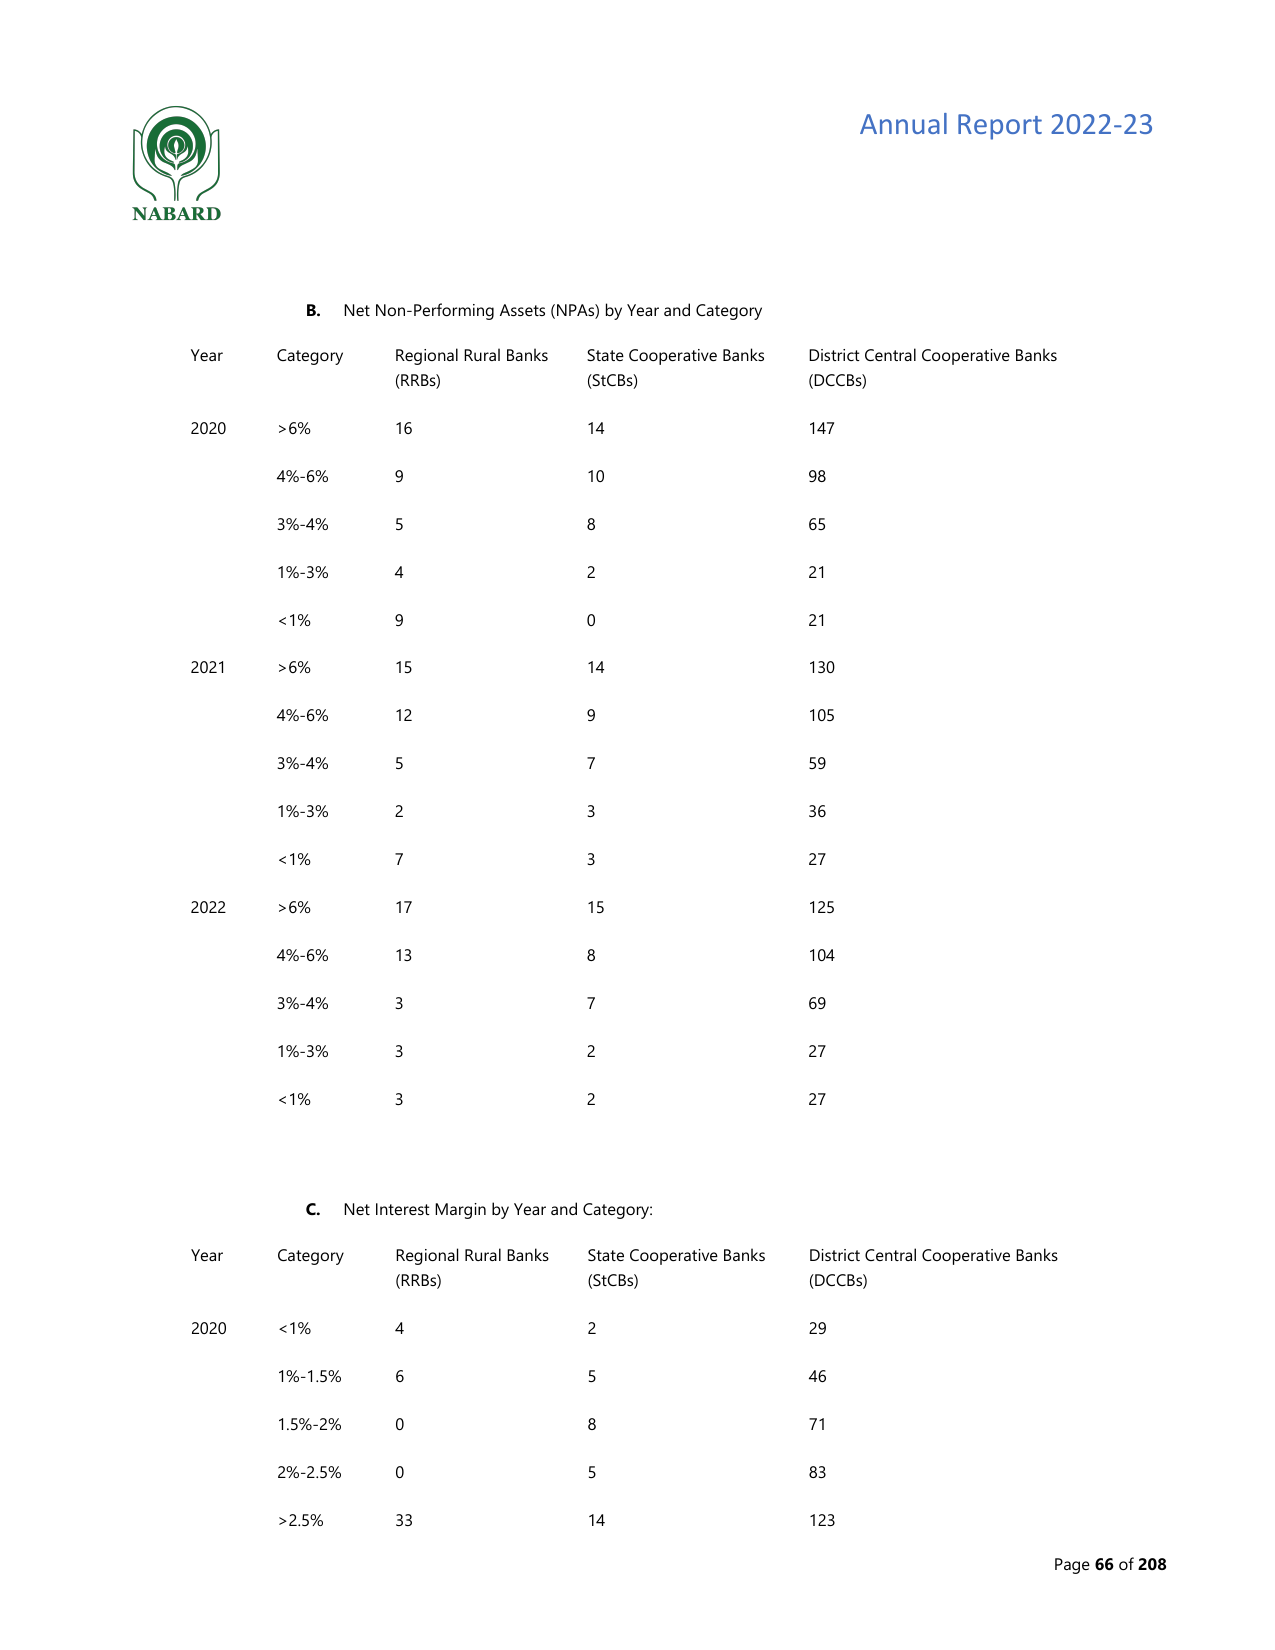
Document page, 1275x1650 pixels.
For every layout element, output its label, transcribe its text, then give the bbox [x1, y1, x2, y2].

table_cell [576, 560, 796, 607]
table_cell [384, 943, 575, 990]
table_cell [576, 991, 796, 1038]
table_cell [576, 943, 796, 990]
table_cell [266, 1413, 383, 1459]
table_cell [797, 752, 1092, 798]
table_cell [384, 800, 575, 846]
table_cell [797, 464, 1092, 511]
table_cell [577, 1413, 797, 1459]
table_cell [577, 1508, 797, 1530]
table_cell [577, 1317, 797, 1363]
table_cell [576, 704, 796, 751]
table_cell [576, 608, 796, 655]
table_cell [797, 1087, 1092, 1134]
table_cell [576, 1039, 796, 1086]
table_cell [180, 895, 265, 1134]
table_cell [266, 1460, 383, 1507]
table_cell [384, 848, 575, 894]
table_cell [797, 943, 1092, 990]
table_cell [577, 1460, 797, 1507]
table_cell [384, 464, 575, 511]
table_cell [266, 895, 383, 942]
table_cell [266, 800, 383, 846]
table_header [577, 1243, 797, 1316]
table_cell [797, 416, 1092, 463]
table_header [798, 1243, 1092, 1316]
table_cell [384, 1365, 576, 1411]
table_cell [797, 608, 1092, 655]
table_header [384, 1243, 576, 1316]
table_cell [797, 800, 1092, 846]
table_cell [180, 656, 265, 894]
list Net Non-Performing Assets (NPAs) by Year and Category [306, 298, 1167, 321]
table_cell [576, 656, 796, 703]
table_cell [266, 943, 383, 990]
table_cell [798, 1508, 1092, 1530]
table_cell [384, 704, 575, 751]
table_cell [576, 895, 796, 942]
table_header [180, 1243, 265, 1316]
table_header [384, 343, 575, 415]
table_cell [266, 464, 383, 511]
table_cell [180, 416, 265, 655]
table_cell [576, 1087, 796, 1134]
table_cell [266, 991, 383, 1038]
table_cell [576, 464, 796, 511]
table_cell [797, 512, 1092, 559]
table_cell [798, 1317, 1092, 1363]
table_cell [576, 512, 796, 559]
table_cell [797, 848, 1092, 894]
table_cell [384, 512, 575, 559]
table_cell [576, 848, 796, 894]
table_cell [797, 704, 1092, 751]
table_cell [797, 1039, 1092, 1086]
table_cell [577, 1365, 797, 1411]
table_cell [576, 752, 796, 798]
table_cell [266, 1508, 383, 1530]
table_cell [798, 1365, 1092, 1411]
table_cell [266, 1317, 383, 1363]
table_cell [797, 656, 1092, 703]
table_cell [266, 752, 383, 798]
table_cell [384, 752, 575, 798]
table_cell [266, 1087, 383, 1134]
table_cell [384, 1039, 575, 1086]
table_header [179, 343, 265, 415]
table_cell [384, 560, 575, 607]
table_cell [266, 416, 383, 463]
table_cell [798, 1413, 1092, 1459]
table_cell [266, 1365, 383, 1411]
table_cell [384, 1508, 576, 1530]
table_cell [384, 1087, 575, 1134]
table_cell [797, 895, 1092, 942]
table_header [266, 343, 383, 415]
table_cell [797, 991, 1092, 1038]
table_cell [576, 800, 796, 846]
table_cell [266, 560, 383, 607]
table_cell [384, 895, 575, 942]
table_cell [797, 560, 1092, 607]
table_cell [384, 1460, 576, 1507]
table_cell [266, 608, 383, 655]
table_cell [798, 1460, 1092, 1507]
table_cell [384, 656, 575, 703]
picture [129, 104, 224, 222]
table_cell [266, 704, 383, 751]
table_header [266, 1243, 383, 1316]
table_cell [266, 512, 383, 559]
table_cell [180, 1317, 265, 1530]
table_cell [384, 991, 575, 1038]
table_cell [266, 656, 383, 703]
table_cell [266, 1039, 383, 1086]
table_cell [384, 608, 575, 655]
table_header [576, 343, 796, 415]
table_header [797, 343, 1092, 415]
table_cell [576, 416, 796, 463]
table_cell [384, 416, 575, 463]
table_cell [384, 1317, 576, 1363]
list Net Interest Margin by Year and Category: [306, 1198, 1167, 1220]
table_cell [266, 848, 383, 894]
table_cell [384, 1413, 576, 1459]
